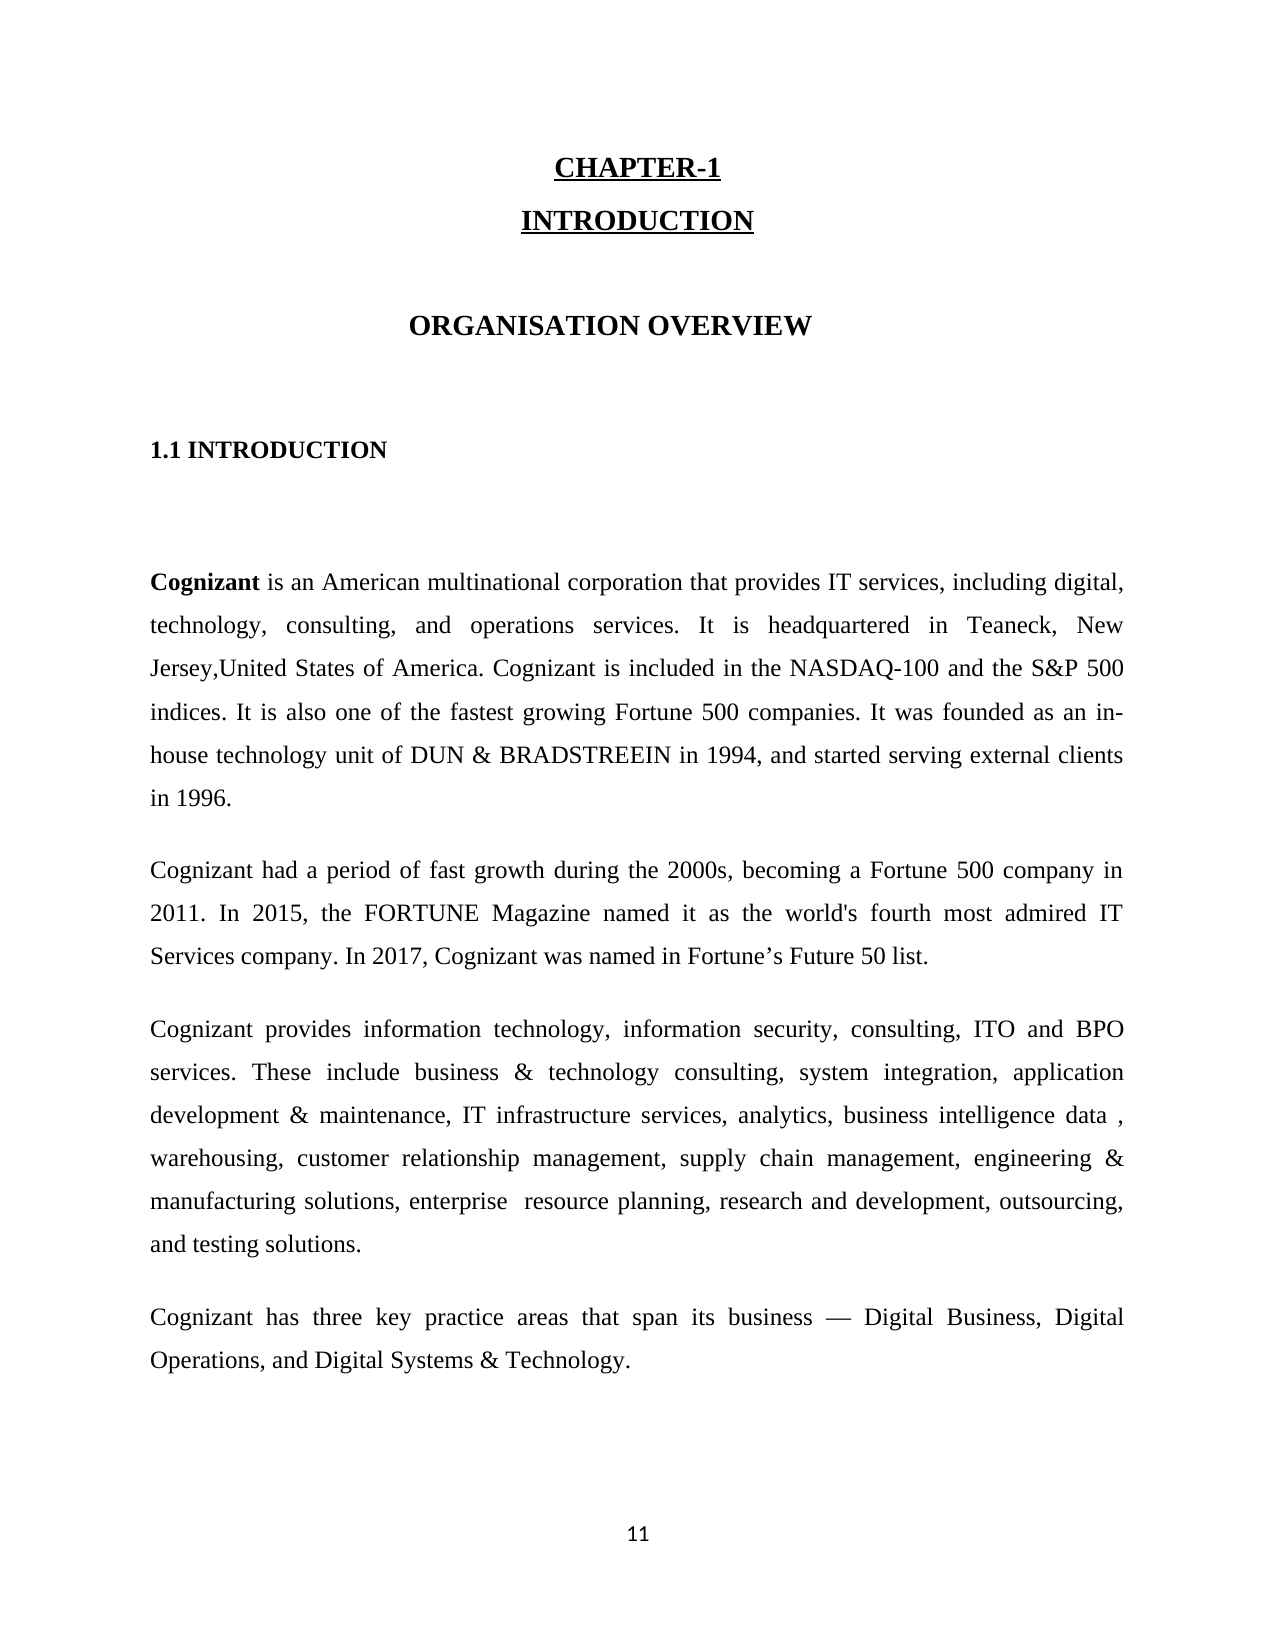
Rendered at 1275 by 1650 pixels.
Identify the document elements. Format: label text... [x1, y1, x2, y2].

text CHAPTER-1 [150, 150, 1125, 183]
text ORGANISATION OVERVIEW [379, 308, 1125, 342]
text 1.1 INTRODUCTION [150, 435, 1125, 464]
text Cognizant had a period of fast growth during the 2000s, becoming a Fortune 500 company in 2011. In 2015, the FORTUNE Magazine named it as the world's fourth most admired IT Services company. In 2017, Cognizant was named in Fortune’s Future 50 list. [150, 855, 1125, 970]
text Cognizant is an American multinational corporation that provides IT services, including digital, technology, consulting, and operations services. It is headquartered in Teaneck, New Jersey,United States of America. Cognizant is included in the NASDAQ-100 and the S&P 500 indices. It is also one of the fastest growing Fortune 500 companies. It was founded as an in-house technology unit of DUN & BRADSTREEIN in 1994, and started serving external clients in 1996. [150, 567, 1125, 812]
text Cognizant provides information technology, information security, consulting, ITO and BPO services. These include business & technology consulting, system integration, application development & maintenance, IT infrastructure services, analytics, business intelligence data , warehousing, customer relationship management, supply chain management, engineering & manufacturing solutions, enterprise resource planning, research and development, outsourcing, and testing solutions. [150, 1014, 1125, 1258]
text Cognizant has three key practice areas that span its business — Digital Business, Digital Operations, and Digital Systems & Technology. [150, 1302, 1125, 1373]
text INTRODUCTION [150, 203, 1125, 236]
